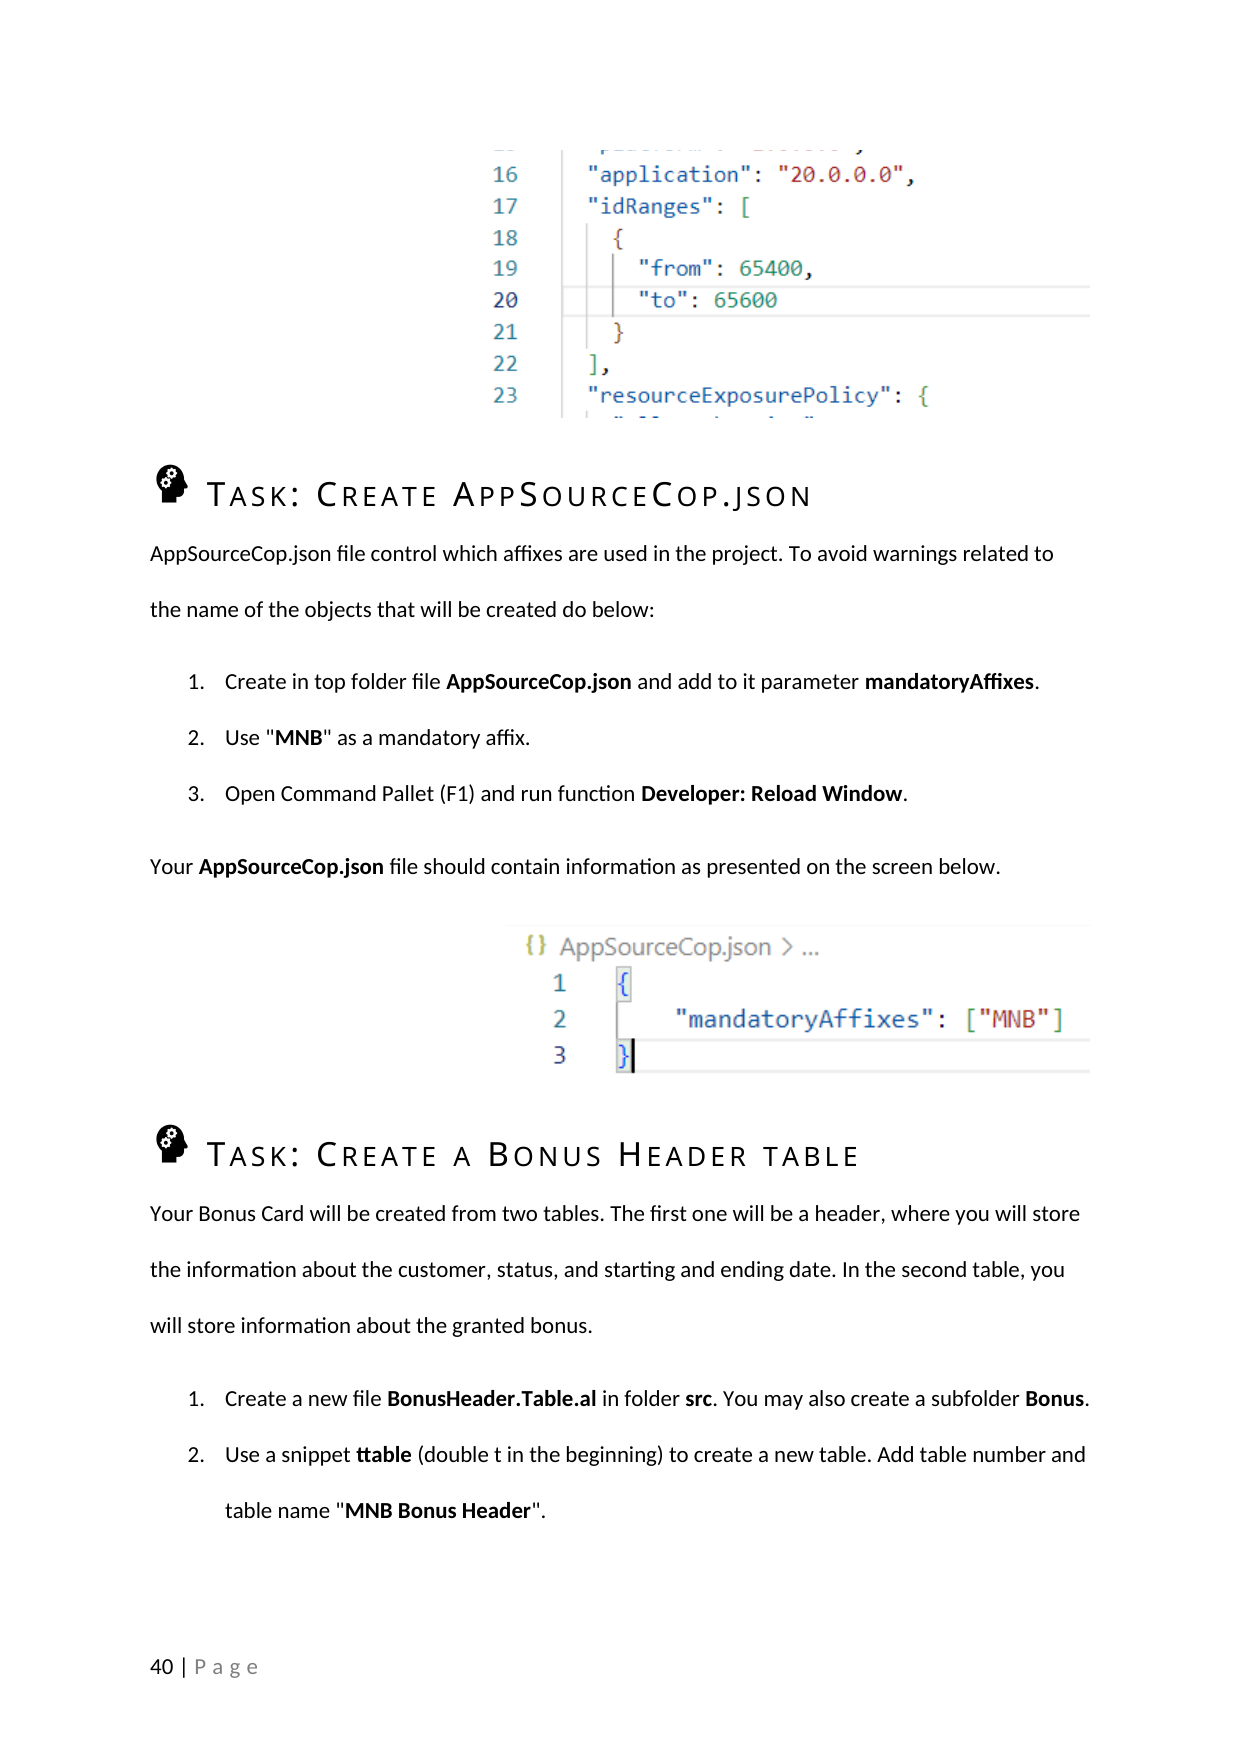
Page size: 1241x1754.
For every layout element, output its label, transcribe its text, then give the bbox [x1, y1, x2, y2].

subtitle Task: Create a Bonus Header table [150, 1123, 1090, 1176]
list Create in top folder file AppSourceCop.json and add to it parameter mandatoryAffixes. [187, 667, 1090, 695]
subtitle Task: Create AppSourceCop.json [150, 462, 1090, 516]
text AppSourceCop.json file control which affixes are used in the project. To avoid warnings related to the name of the objects that will be created do below: [150, 539, 1090, 623]
picture [150, 1122, 194, 1167]
list Open Command Pallet (F1) and run function Developer: Reload Window. [187, 779, 1090, 807]
list Use "MNB" as a mandatory affix. [187, 723, 1090, 751]
picture [476, 150, 1091, 418]
list Use a snippet ttable (double t in the beginning) to create a new table. Add table number and table name "MNB Bonus Header". [187, 1440, 1090, 1524]
picture [505, 925, 1091, 1078]
text Your AppSourceCop.json file should contain information as presented on the screen below. [150, 852, 1090, 880]
picture [150, 462, 194, 507]
text Your Bonus Card will be created from two tables. The first one will be a header, where you will store the information about the customer, status, and starting and ending date. In the second table, you will store information about the granted bonus. [150, 1199, 1090, 1339]
list Create a new file BonusHeader.Table.al in folder src. You may also create a subfolder Bonus. [187, 1384, 1090, 1412]
